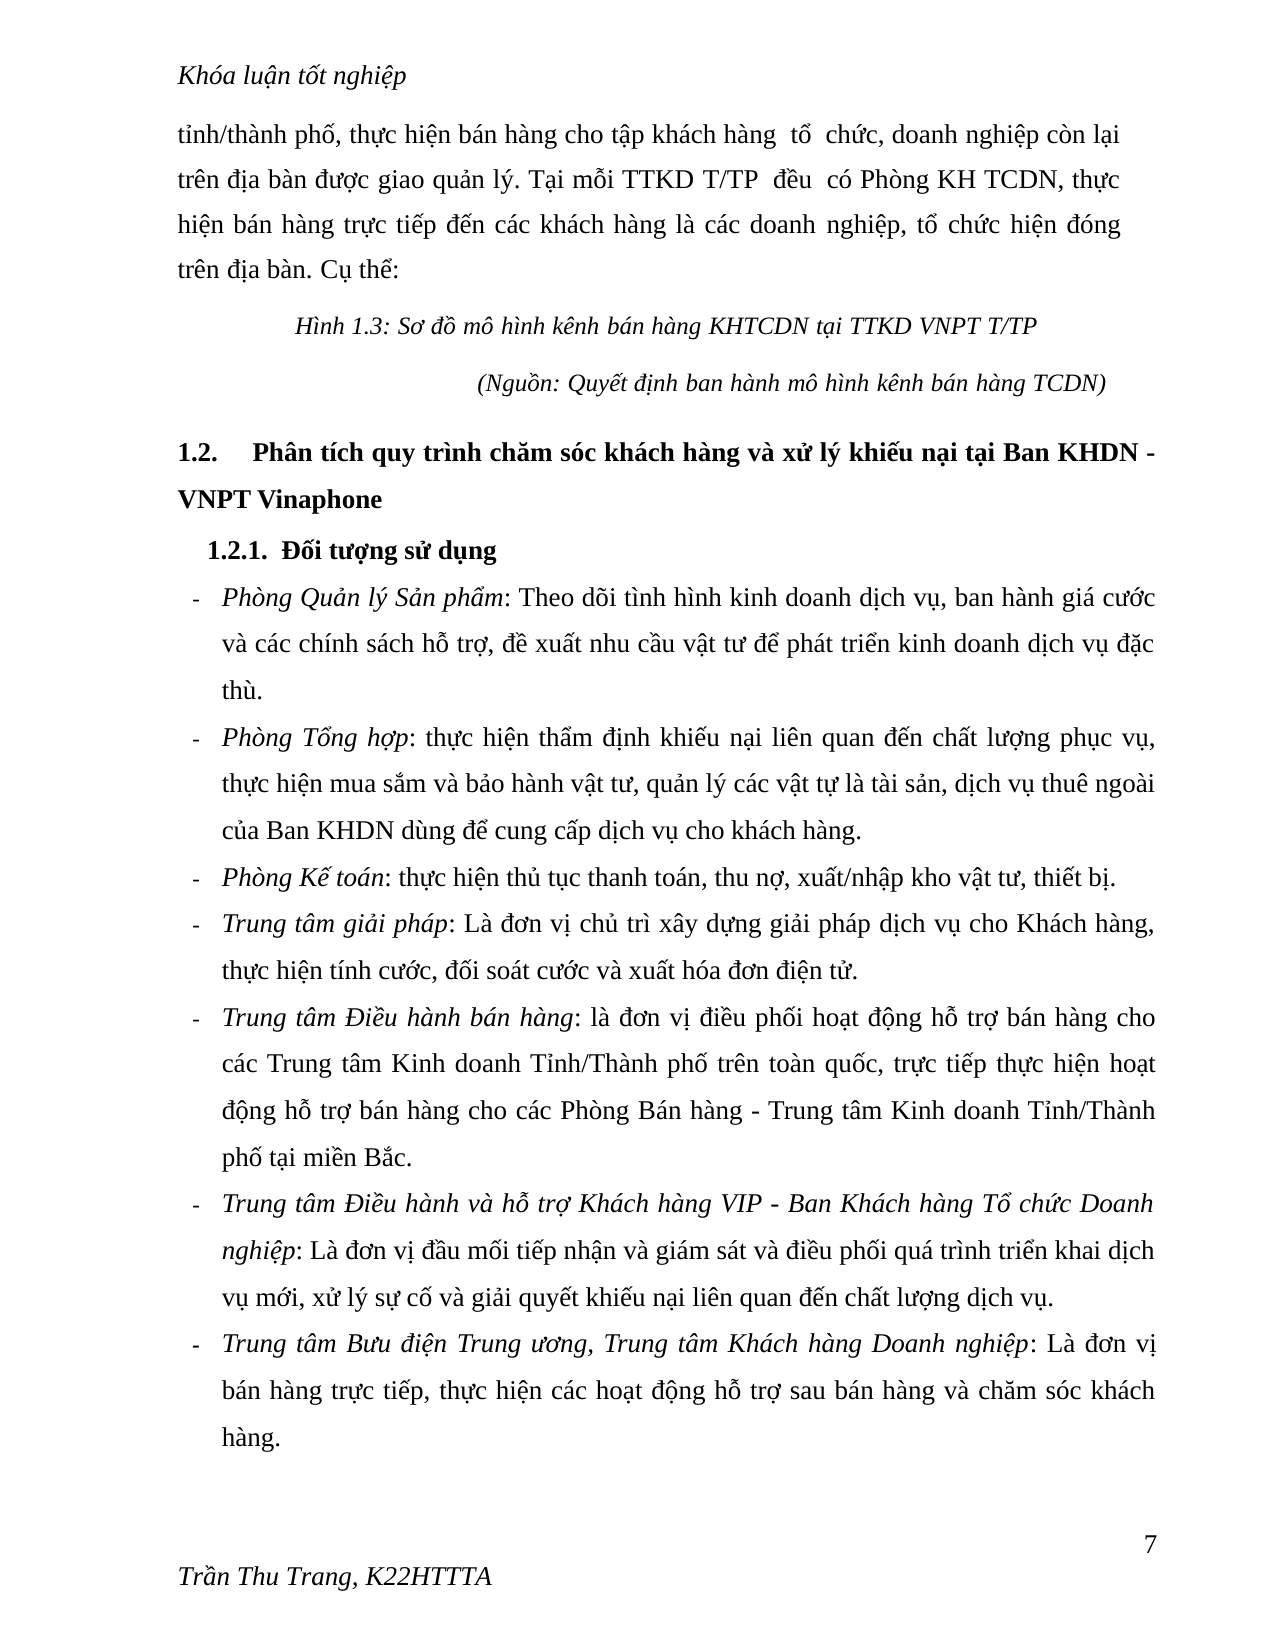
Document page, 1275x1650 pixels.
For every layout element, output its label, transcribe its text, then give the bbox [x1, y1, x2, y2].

text (Nguồn: Quyết định ban hành mô hình kênh bán hàng TCDN) [477, 368, 1157, 397]
list Phòng Quản lý Sản phẩm: Theo dõi tình hình kinh doanh dịch vụ, ban hành giá cước và các chính sách hỗ trợ, đề xuất nhu cầu vật tư để phát triển kinh doanh dịch vụ đặc thù. [192, 581, 1157, 705]
list Trung tâm Điều hành và hỗ trợ Khách hàng VIP - Ban Khách hàng Tổ chức Doanh nghiệp: Là đơn vị đầu mối tiếp nhận và giám sát và điều phối quá trình triển khai dịch vụ mới, xử lý sự cố và giải quyết khiếu nại liên quan đến chất lượng dịch vụ. [192, 1187, 1157, 1312]
subtitle 1.2.1. Đối tượng sử dụng [207, 534, 1157, 565]
list Phòng Kế toán: thực hiện thủ tục thanh toán, thu nợ, xuất/nhập kho vật tư, thiết bị. [192, 861, 1157, 892]
list Trung tâm giải pháp: Là đơn vị chủ trì xây dựng giải pháp dịch vụ cho Khách hàng, thực hiện tính cước, đối soát cước và xuất hóa đơn điện tử. [192, 907, 1157, 985]
list Phòng Tổng hợp: thực hiện thẩm định khiếu nại liên quan đến chất lượng phục vụ, thực hiện mua sắm và bảo hành vật tư, quản lý các vật tự là tài sản, dịch vụ thuê ngoài của Ban KHDN dùng để cung cấp dịch vụ cho khách hàng. [192, 721, 1157, 845]
text Hình 1.3: Sơ đồ mô hình kênh bán hàng KHTCDN tại TTKD VNPT T/TP [177, 311, 1157, 340]
list Trung tâm Bưu điện Trung ương, Trung tâm Khách hàng Doanh nghiệp: Là đơn vị bán hàng trực tiếp, thực hiện các hoạt động hỗ trợ sau bán hàng và chăm sóc khách hàng. [192, 1327, 1157, 1452]
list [177, 118, 1121, 284]
subtitle 1.2. Phân tích quy trình chăm sóc khách hàng và xử lý khiếu nại tại Ban KHDN - VNPT Vinaphone [177, 436, 1157, 514]
list Trung tâm Điều hành bán hàng: là đơn vị điều phối hoạt động hỗ trợ bán hàng cho các Trung tâm Kinh doanh Tỉnh/Thành phố trên toàn quốc, trực tiếp thực hiện hoạt động hỗ trợ bán hàng cho các Phòng Bán hàng - Trung tâm Kinh doanh Tỉnh/Thành phố tại miền Bắc. [192, 1001, 1157, 1172]
